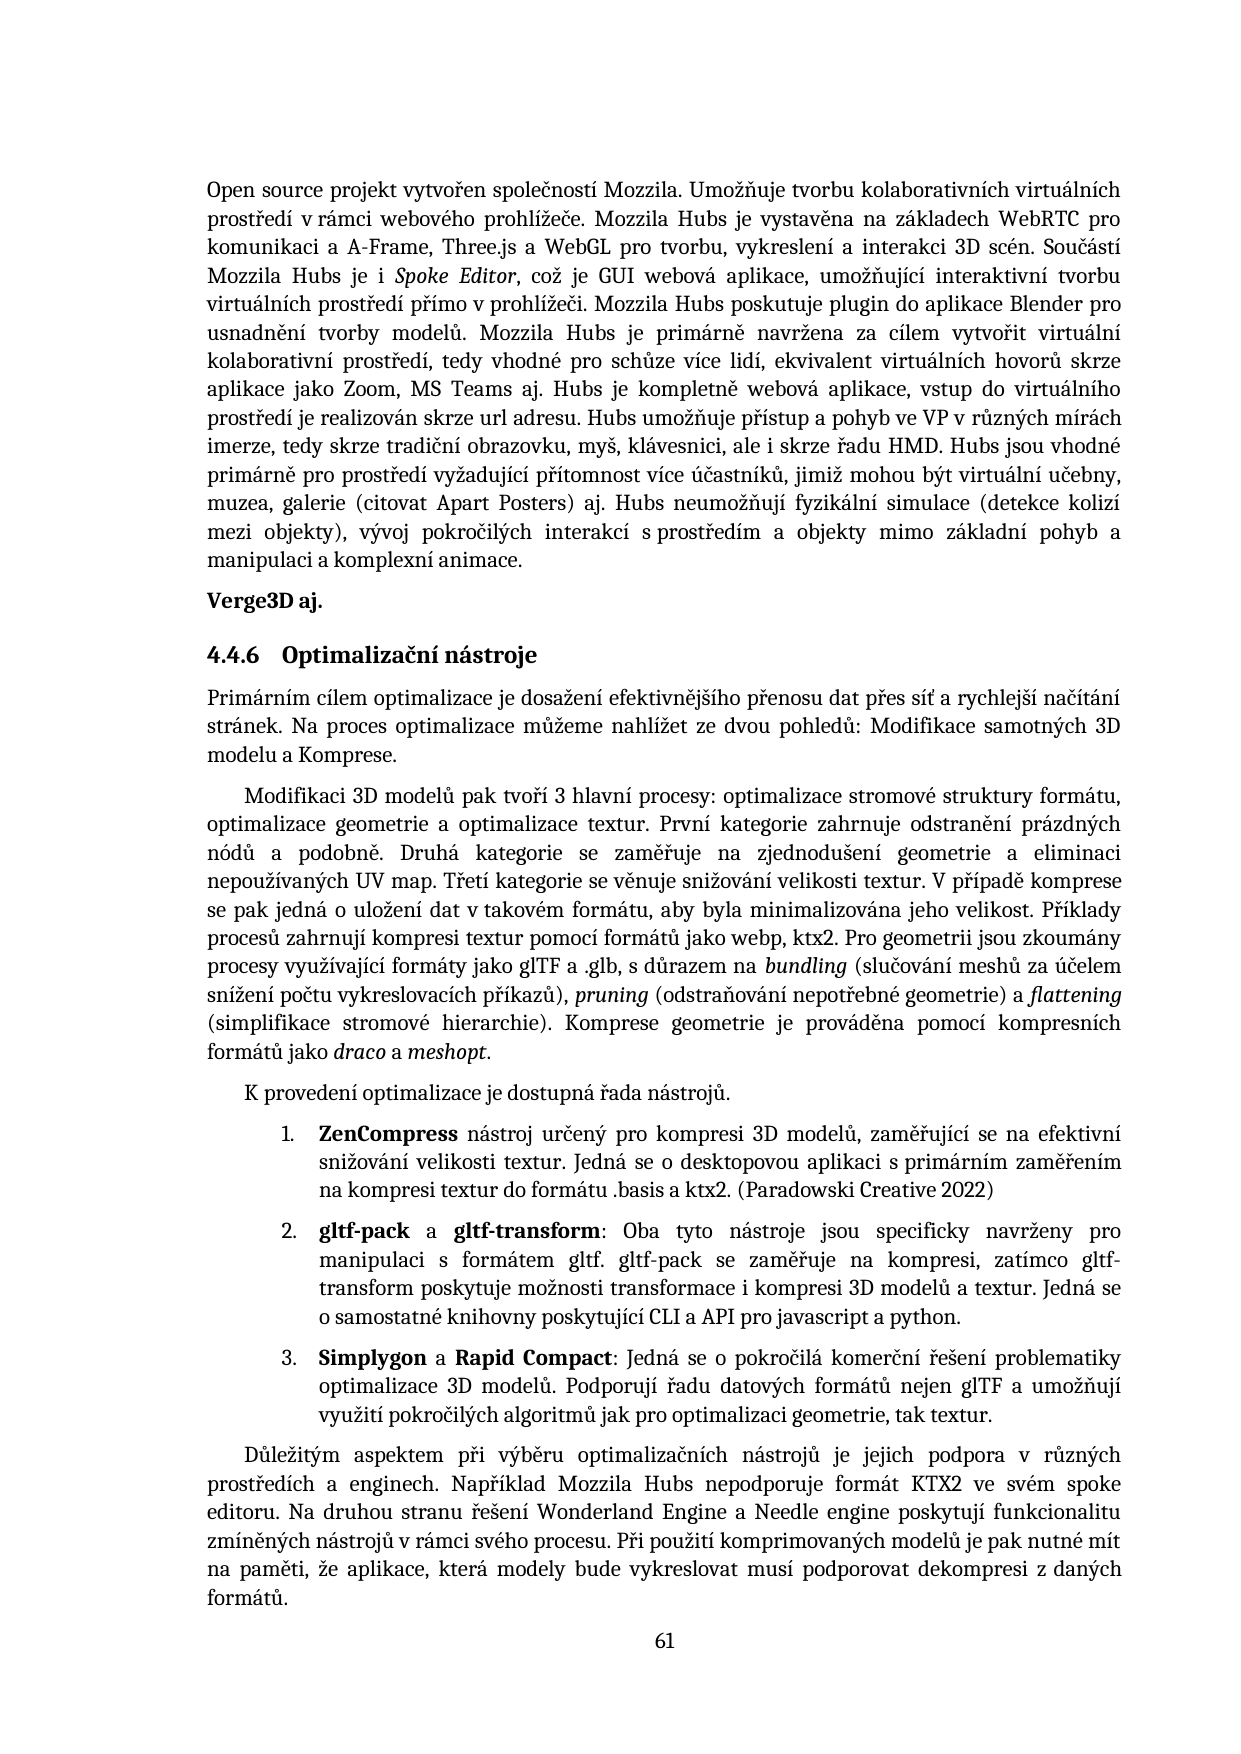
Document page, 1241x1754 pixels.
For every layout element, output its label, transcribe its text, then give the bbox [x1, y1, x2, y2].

list Simplygon a Rapid Compact: Jedná se o pokročilá komerční řešení problematiky optimalizace 3D modelů. Podporují řadu datových formátů nejen glTF a umožňují využití pokročilých algoritmů jak pro optimalizaci geometrie, tak textur. [281, 1344, 1122, 1428]
text Důležitým aspektem při výběru optimalizačních nástrojů je jejich podpora v různých prostředích a enginech. Například Mozzila Hubs nepodporuje formát KTX2 ve svém spoke editoru. Na druhou stranu řešení Wonderland Engine a Needle engine poskytují funkcionalitu zmíněných nástrojů v rámci svého procesu. Při použití komprimovaných modelů je pak nutné mít na paměti, že aplikace, která modely bude vykreslovat musí podporovat dekompresi z daných formátů. [207, 1442, 1122, 1611]
text K provedení optimalizace je dostupná řada nástrojů. [207, 1079, 1122, 1106]
list ZenCompress nástroj určený pro kompresi 3D modelů, zaměřující se na efektivní snižování velikosti textur. Jedná se o desktopovou aplikaci s primárním zaměřením na kompresi textur do formátu .basis a ktx2. (Paradowski Creative 2022) [281, 1120, 1122, 1204]
text Open source projekt vytvořen společností Mozzila. Umožňuje tvorbu kolaborativních virtuálních prostředí v rámci webového prohlížeče. Mozzila Hubs je vystavěna na základech WebRTC pro komunikaci a A-Frame, Three.js a WebGL pro tvorbu, vykreslení a interakci 3D scén. Součástí Mozzila Hubs je i Spoke Editor, což je GUI webová aplikace, umožňující interaktivní tvorbu virtuálních prostředí přímo v prohlížeči. Mozzila Hubs poskutuje plugin do aplikace Blender pro usnadnění tvorby modelů. Mozzila Hubs je primárně navržena za cílem vytvořit virtuální kolaborativní prostředí, tedy vhodné pro schůze více lidí, ekvivalent virtuálních hovorů skrze aplikace jako Zoom, MS Teams aj. Hubs je kompletně webová aplikace, vstup do virtuálního prostředí je realizován skrze url adresu. Hubs umožňuje přístup a pohyb ve VP v různých mírách imerze, tedy skrze tradiční obrazovku, myš, klávesnici, ale i skrze řadu HMD. Hubs jsou vhodné primárně pro prostředí vyžadující přítomnost více účastníků, jimiž mohou být virtuální učebny, muzea, galerie (citovat Apart Posters) aj. Hubs neumožňují fyzikální simulace (detekce kolizí mezi objekty), vývoj pokročilých interakcí s prostředím a objekty mimo základní pohyb a manipulaci a komplexní animace. [207, 177, 1122, 573]
list gltf-pack a gltf-transform: Oba tyto nástroje jsou specificky navrženy pro manipulaci s formátem gltf. gltf-pack se zaměřuje na kompresi, zatímco gltf-transform poskytuje možnosti transformace i kompresi 3D modelů a textur. Jedná se o samostatné knihovny poskytující CLI a API pro javascript a python. [281, 1218, 1122, 1330]
text Primárním cílem optimalizace je dosažení efektivnějšího přenosu dat přes síť a rychlejší načítání stránek. Na proces optimalizace můžeme nahlížet ze dvou pohledů: Modifikace samotných 3D modelu a Komprese. [207, 685, 1122, 768]
text Verge3D aj. [207, 588, 1122, 614]
subtitle Optimalizační nástroje [207, 641, 1122, 670]
text Modifikaci 3D modelů pak tvoří 3 hlavní procesy: optimalizace stromové struktury formátu, optimalizace geometrie a optimalizace textur. První kategorie zahrnuje odstranění prázdných nódů a podobně. Druhá kategorie se zaměřuje na zjednodušení geometrie a eliminaci nepoužívaných UV map. Třetí kategorie se věnuje snižování velikosti textur. V případě komprese se pak jedná o uložení dat v takovém formátu, aby byla minimalizována jeho velikost. Příklady procesů zahrnují kompresi textur pomocí formátů jako webp, ktx2. Pro geometrii jsou zkoumány procesy využívající formáty jako glTF a .glb, s důrazem na bundling (slučování meshů za účelem snížení počtu vykreslovacích příkazů), pruning (odstraňování nepotřebné geometrie) a flattening (simplifikace stromové hierarchie). Komprese geometrie je prováděna pomocí kompresních formátů jako draco a meshopt. [207, 783, 1122, 1065]
